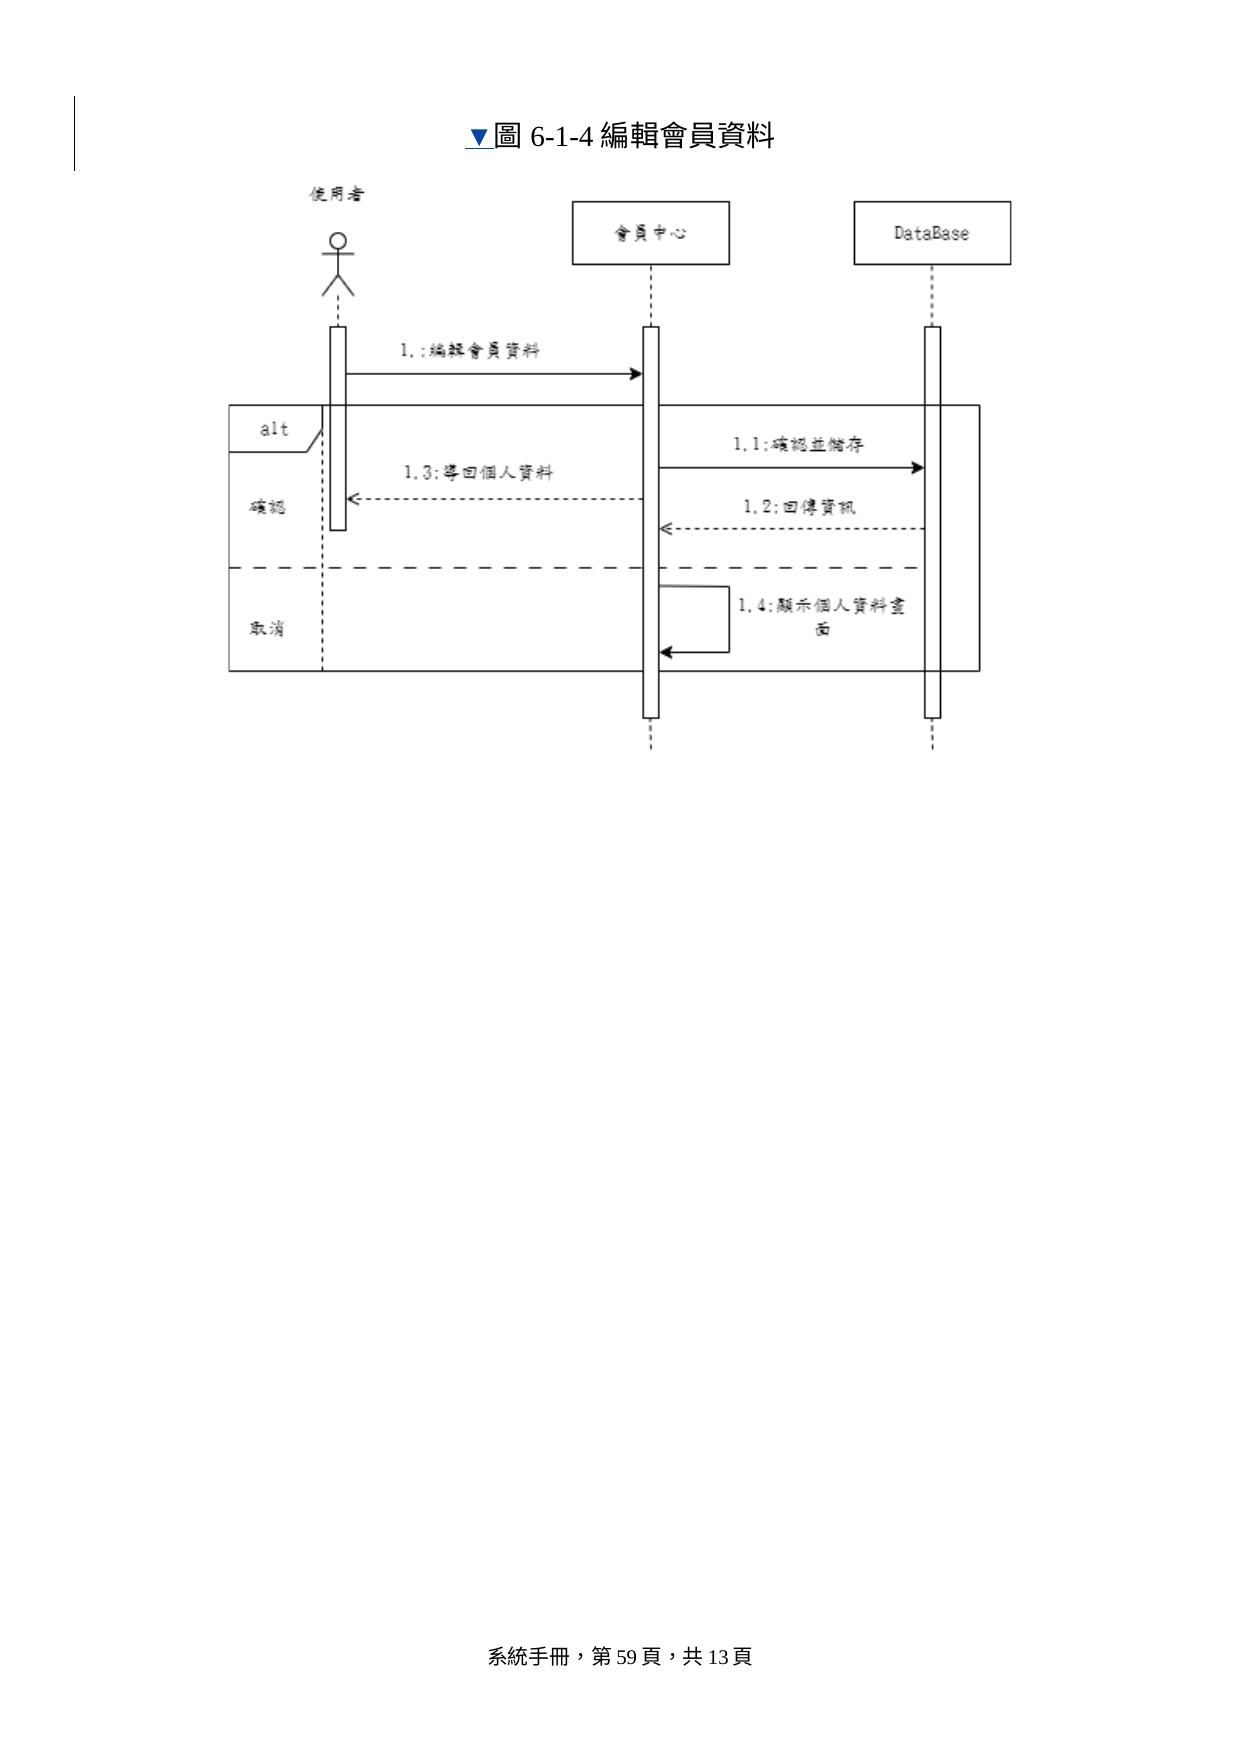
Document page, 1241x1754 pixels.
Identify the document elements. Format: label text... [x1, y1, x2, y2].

text 圖 6-1-4 編輯會員資料 [89, 96, 1152, 171]
picture [228, 170, 1012, 752]
